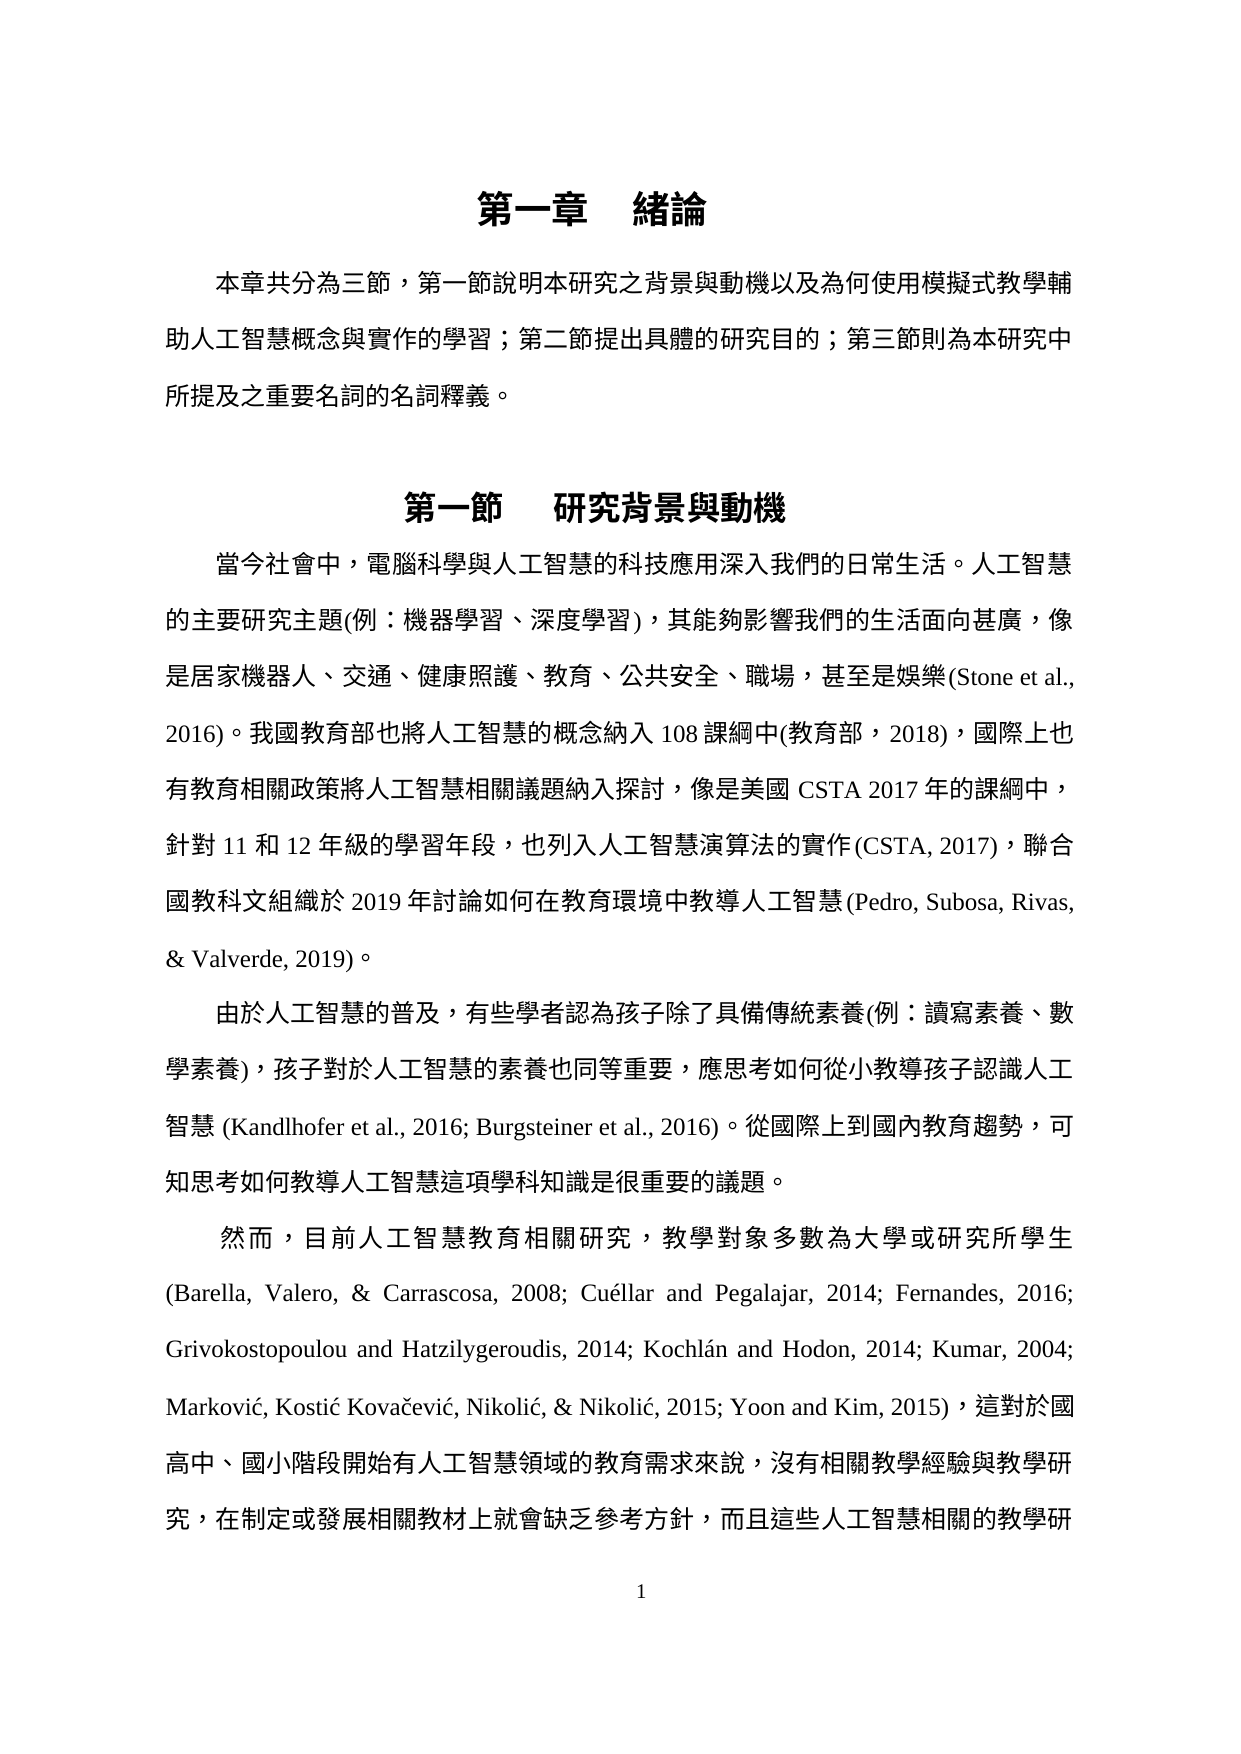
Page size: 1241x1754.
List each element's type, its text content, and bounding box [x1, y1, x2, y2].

text 當今社會中，電腦科學與人工智慧的科技應用深入我們的日常生活。人工智慧的主要研究主題(例：機器學習、深度學習)，其能夠影響我們的生活面向甚廣，像是居家機器人、交通、健康照護、教育、公共安全、職場，甚至是娛樂(Stone et al., 2016)。我國教育部也將人工智慧的概念納入108課綱中(教育部，2018)，國際上也有教育相關政策將人工智慧相關議題納入探討，像是美國 CSTA 2017 年的課綱中，針對 11 和 12 年級的學習年段，也列入人工智慧演算法的實作(CSTA, 2017)，聯合國教科文組織於2019年討論如何在教育環境中教導人工智慧(Pedro, Subosa, Rivas, & Valverde, 2019)。 [165, 544, 1075, 975]
text 由於人工智慧的普及，有些學者認為孩子除了具備傳統素養(例：讀寫素養、數學素養)，孩子對於人工智慧的素養也同等重要，應思考如何從小教導孩子認識人工智慧 (Kandlhofer et al., 2016; Burgsteiner et al., 2016)。從國際上到國內教育趨勢，可知思考如何教導人工智慧這項學科知識是很重要的議題。 [165, 993, 1075, 1199]
text 研究背景與動機 [165, 469, 1075, 544]
text 本章共分為三節，第一節說明本研究之背景與動機以及為何使用模擬式教學輔助人工智慧概念與實作的學習；第二節提出具體的研究目的；第三節則為本研究中所提及之重要名詞的名詞釋義。 [165, 263, 1075, 413]
text 緒論 [165, 169, 1075, 244]
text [165, 1217, 1075, 1536]
